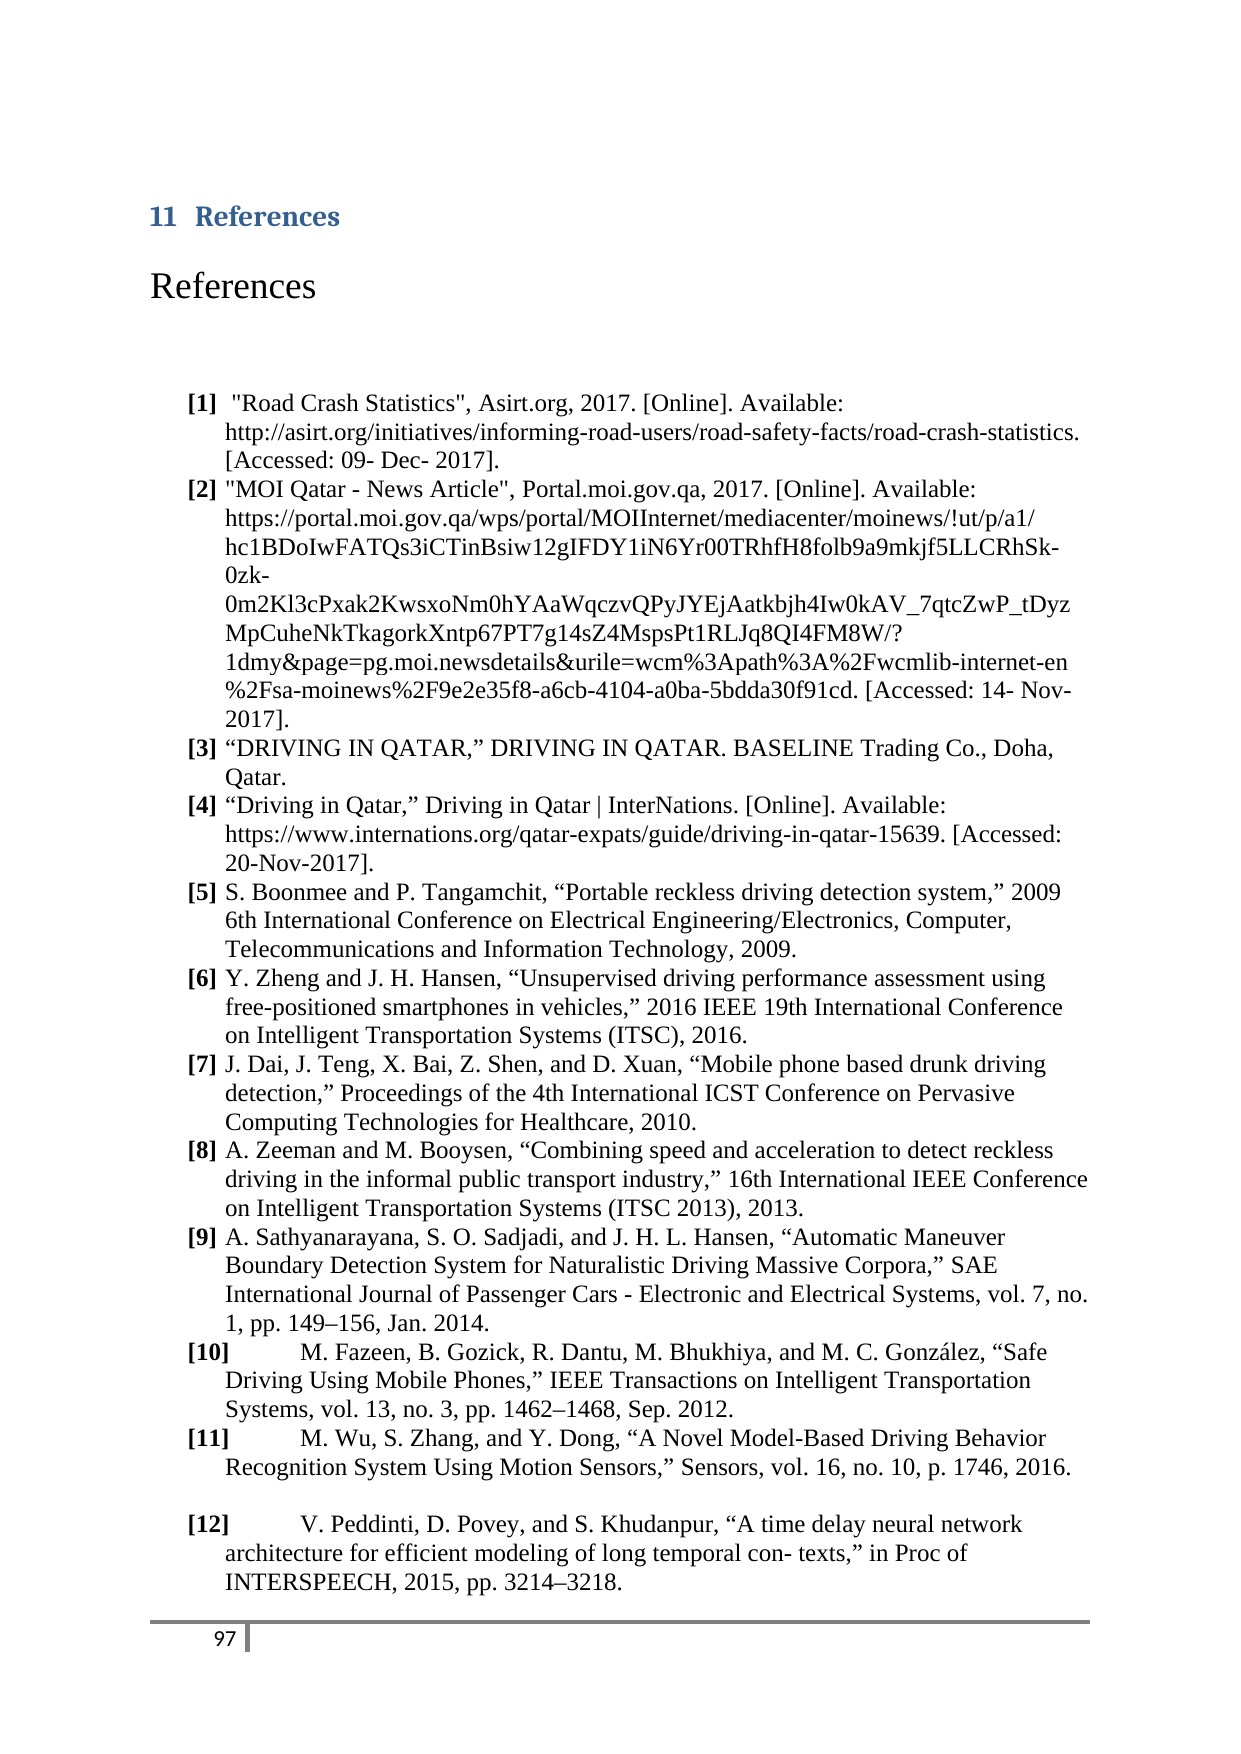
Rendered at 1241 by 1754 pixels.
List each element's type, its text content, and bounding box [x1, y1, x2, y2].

subtitle References [150, 200, 1090, 233]
text References [150, 263, 1090, 307]
